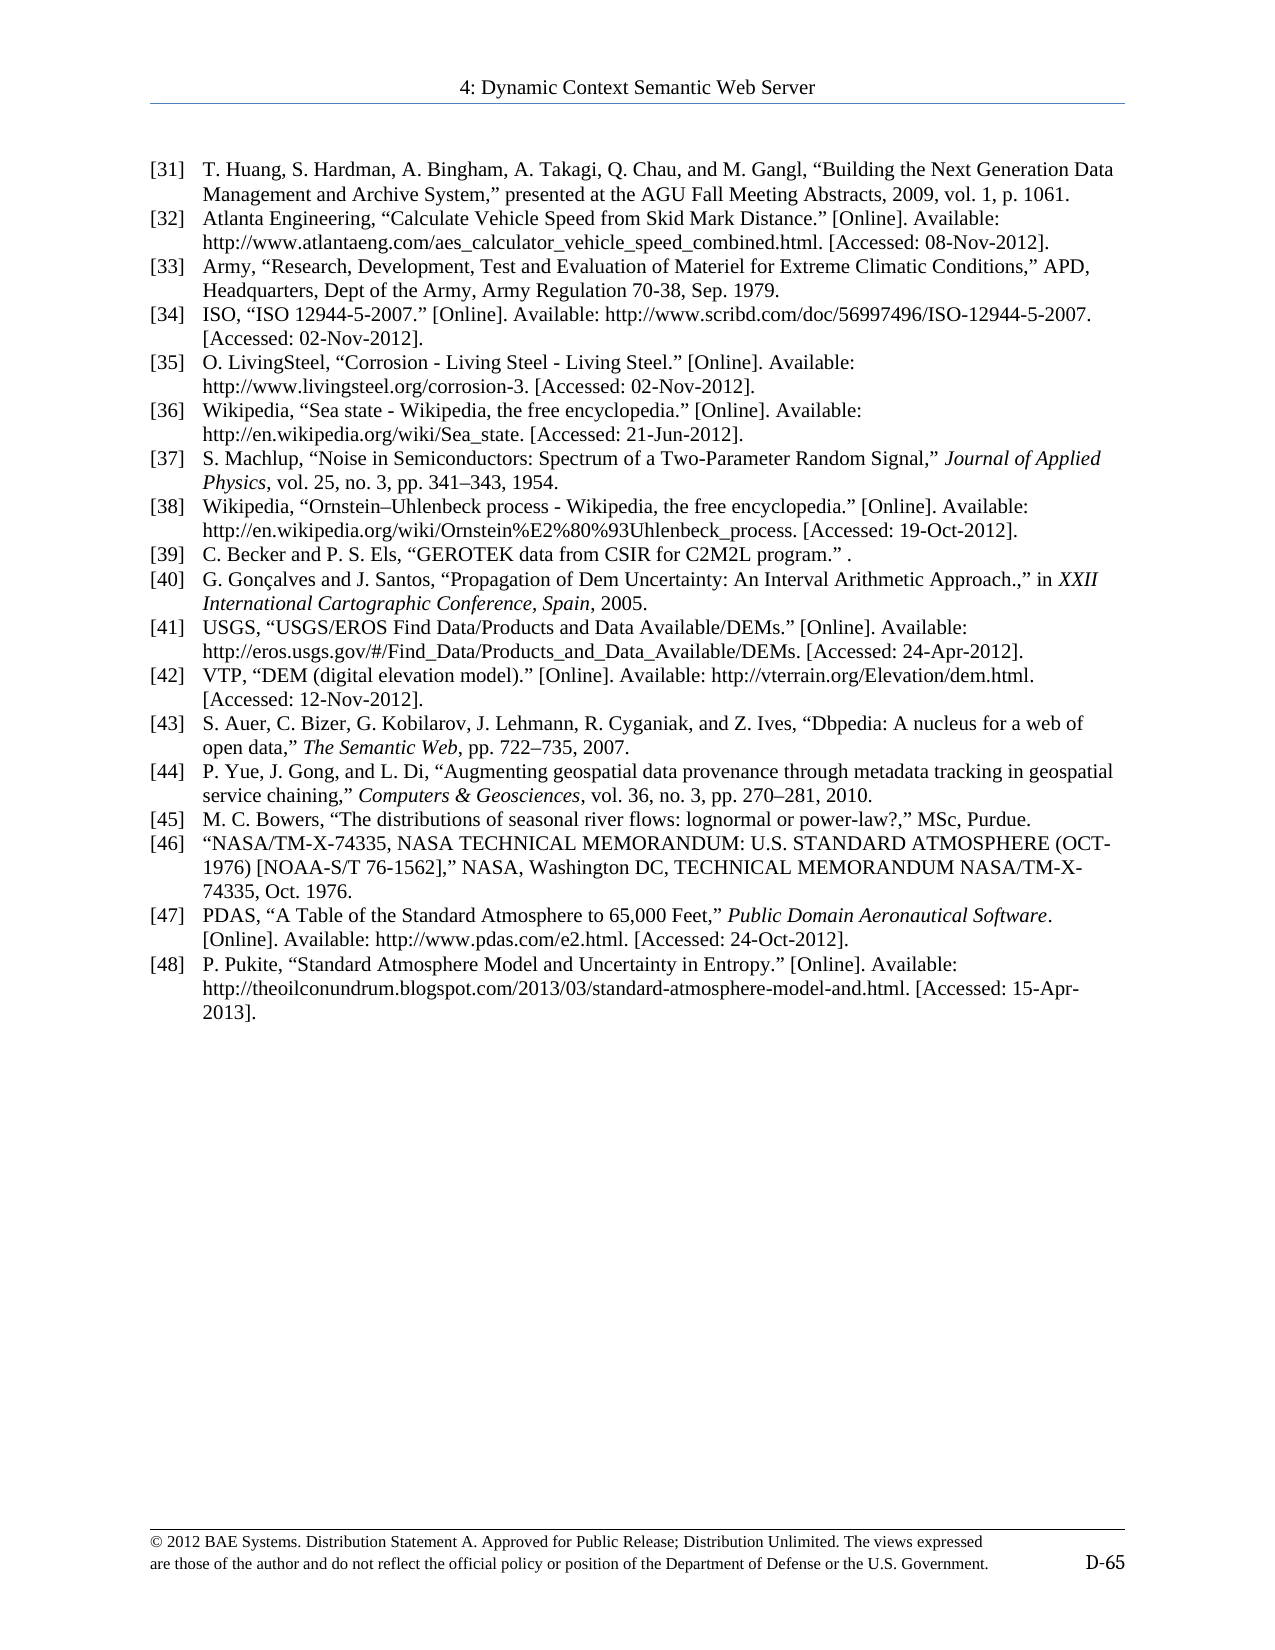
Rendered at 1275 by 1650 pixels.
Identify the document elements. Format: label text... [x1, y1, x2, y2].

text [40] G. Gonçalves and J. Santos, “Propagation of Dem Uncertainty: An Interval Arithmetic Approach.,” in XXII International Cartographic Conference, Spain, 2005. [150, 566, 1125, 614]
text [43] S. Auer, C. Bizer, G. Kobilarov, J. Lehmann, R. Cyganiak, and Z. Ives, “Dbpedia: A nucleus for a web of open data,” The Semantic Web, pp. 722–735, 2007. [150, 711, 1125, 759]
text [34] ISO, “ISO 12944-5-2007.” [Online]. Available: http://www.scribd.com/doc/56997496/ISO-12944-5-2007. [Accessed: 02-Nov-2012]. [150, 302, 1125, 350]
text [31] T. Huang, S. Hardman, A. Bingham, A. Takagi, Q. Chau, and M. Gangl, “Building the Next Generation Data Management and Archive System,” presented at the AGU Fall Meeting Abstracts, 2009, vol. 1, p. 1061. [150, 157, 1125, 206]
text [36] Wikipedia, “Sea state - Wikipedia, the free encyclopedia.” [Online]. Available: http://en.wikipedia.org/wiki/Sea_state. [Accessed: 21-Jun-2012]. [150, 398, 1125, 446]
text [35] O. LivingSteel, “Corrosion - Living Steel - Living Steel.” [Online]. Available: http://www.livingsteel.org/corrosion-3. [Accessed: 02-Nov-2012]. [150, 350, 1125, 398]
text [33] Army, “Research, Development, Test and Evaluation of Materiel for Extreme Climatic Conditions,” APD, Headquarters, Dept of the Army, Army Regulation 70-38, Sep. 1979. [150, 254, 1125, 302]
text [45] M. C. Bowers, “The distributions of seasonal river flows: lognormal or power-law?,” MSc, Purdue. [150, 807, 1125, 831]
text [32] Atlanta Engineering, “Calculate Vehicle Speed from Skid Mark Distance.” [Online]. Available: http://www.atlantaeng.com/aes_calculator_vehicle_speed_combined.html. [Accessed: 08-Nov-2012]. [150, 206, 1125, 254]
text [48] P. Pukite, “Standard Atmosphere Model and Uncertainty in Entropy.” [Online]. Available: http://theoilconundrum.blogspot.com/2013/03/standard-atmosphere-model-and.html. [Accessed: 15-Apr-2013]. [150, 951, 1125, 1024]
text [41] USGS, “USGS/EROS Find Data/Products and Data Available/DEMs.” [Online]. Available: http://eros.usgs.gov/#/Find_Data/Products_and_Data_Available/DEMs. [Accessed: 24-Apr-2012]. [150, 614, 1125, 663]
text [47] PDAS, “A Table of the Standard Atmosphere to 65,000 Feet,” Public Domain Aeronautical Software. [Online]. Available: http://www.pdas.com/e2.html. [Accessed: 24-Oct-2012]. [150, 903, 1125, 951]
text [44] P. Yue, J. Gong, and L. Di, “Augmenting geospatial data provenance through metadata tracking in geospatial service chaining,” Computers & Geosciences, vol. 36, no. 3, pp. 270–281, 2010. [150, 759, 1125, 807]
text [46] “NASA/TM-X-74335, NASA TECHNICAL MEMORANDUM: U.S. STANDARD ATMOSPHERE (OCT-1976) [NOAA-S/T 76-1562],” NASA, Washington DC, TECHNICAL MEMORANDUM NASA/TM-X-74335, Oct. 1976. [150, 831, 1125, 903]
text [42] VTP, “DEM (digital elevation model).” [Online]. Available: http://vterrain.org/Elevation/dem.html. [Accessed: 12-Nov-2012]. [150, 663, 1125, 711]
text [39] C. Becker and P. S. Els, “GEROTEK data from CSIR for C2M2L program.” . [150, 542, 1125, 566]
text [37] S. Machlup, “Noise in Semiconductors: Spectrum of a Two‐Parameter Random Signal,” Journal of Applied Physics, vol. 25, no. 3, pp. 341–343, 1954. [150, 446, 1125, 494]
text [38] Wikipedia, “Ornstein–Uhlenbeck process - Wikipedia, the free encyclopedia.” [Online]. Available: http://en.wikipedia.org/wiki/Ornstein%E2%80%93Uhlenbeck_process. [Accessed: 19-Oct-2012]. [150, 494, 1125, 542]
